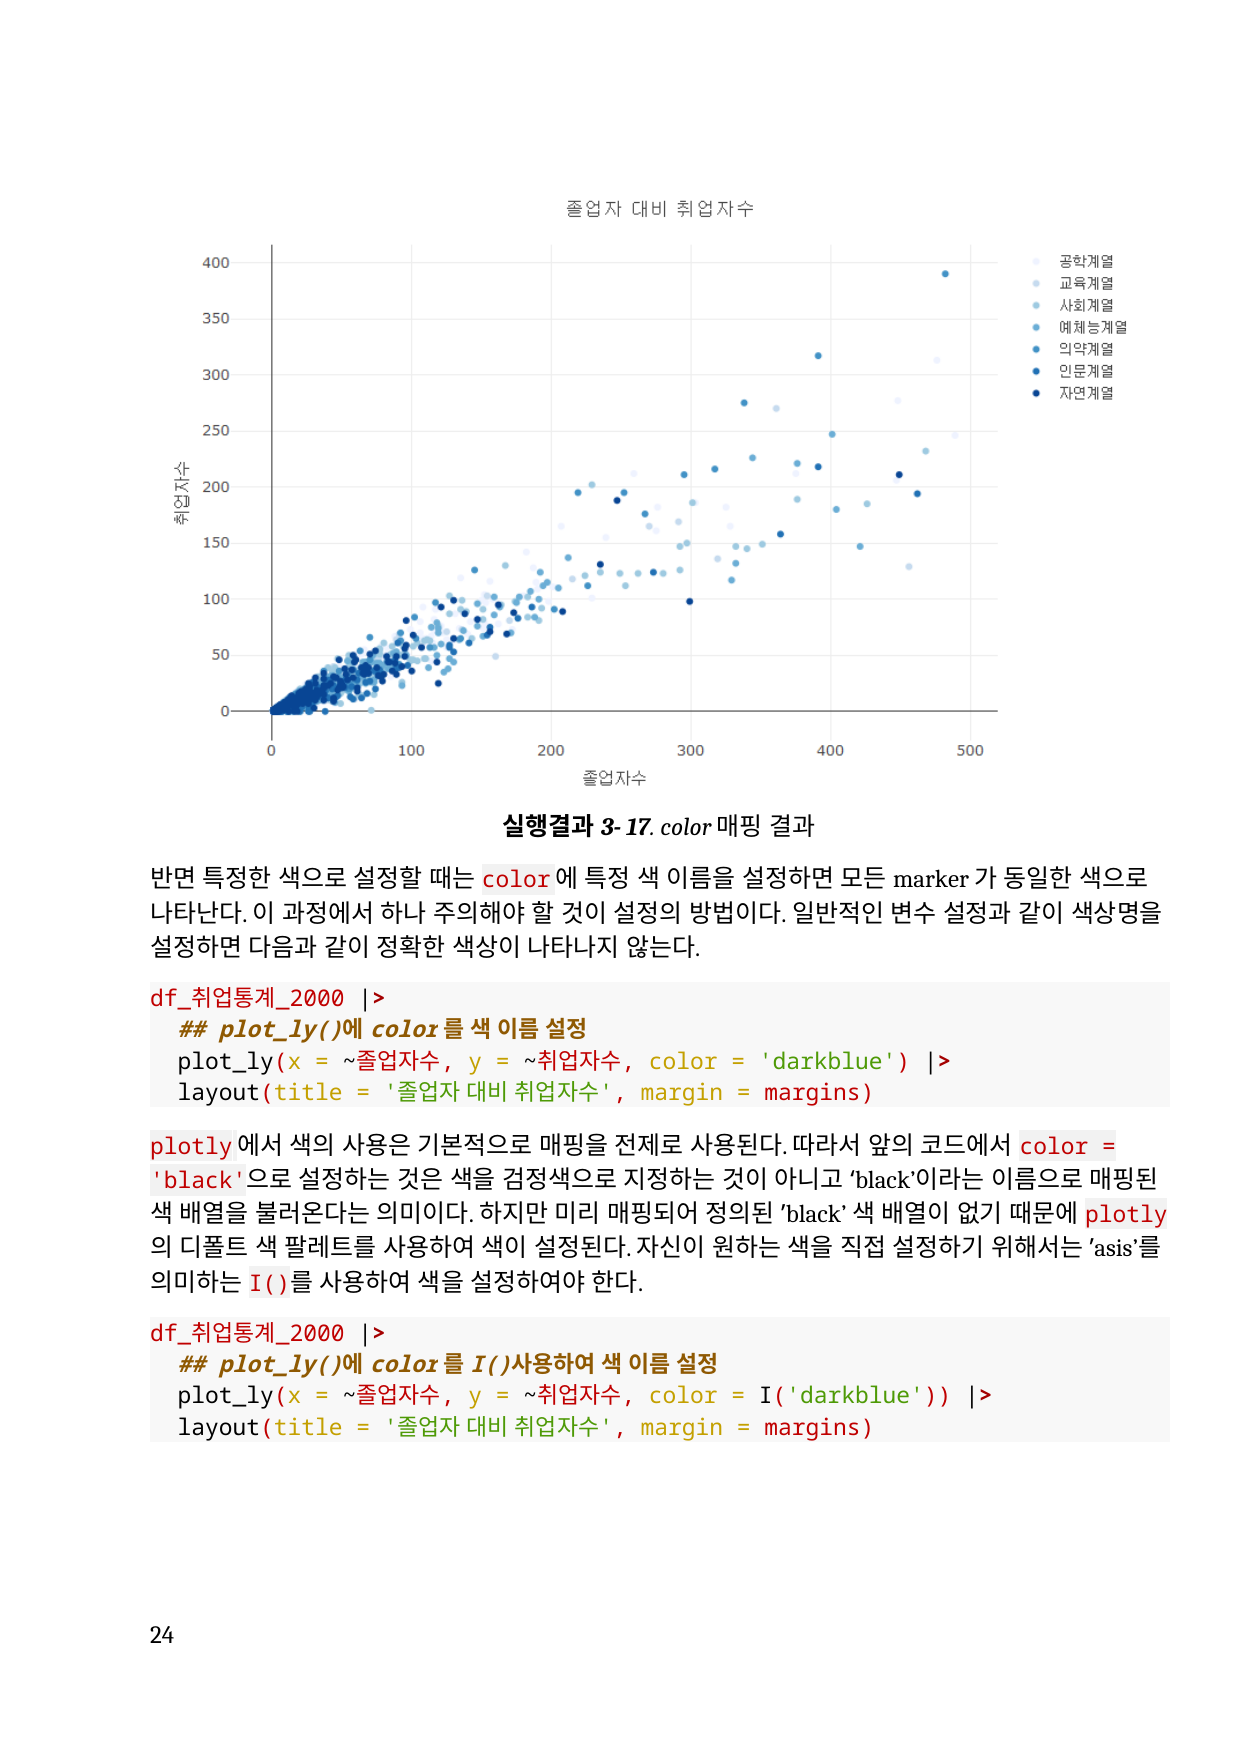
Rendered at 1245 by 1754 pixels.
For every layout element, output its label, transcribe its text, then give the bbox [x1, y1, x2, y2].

text df_취업통계_2000 |> ## plot_ly()에 color를 색 이름 설정 plot_ly(x = ~졸업자수, y = ~취업자수, color = 'darkblue') |> layout(title = '졸업자 대비 취업자수', margin = margins) [150, 982, 1170, 1107]
text df_취업통계_2000 |> ## plot_ly()에 color를 I()사용하여 색 이름 설정 plot_ly(x = ~졸업자수, y = ~취업자수, color = I('darkblue')) |> layout(title = '졸업자 대비 취업자수', margin = margins) [150, 1317, 1170, 1442]
picture [172, 187, 1148, 788]
text plotly에서 색의 사용은 기본적으로 매핑을 전제로 사용된다. 따라서 앞의 코드에서 color = 'black'으로 설정하는 것은 색을 검정색으로 지정하는 것이 아니고 ‘black’이라는 이름으로 매핑된 색 배열을 불러온다는 의미이다. 하지만 미리 매핑되어 정의된 ’black’ 색 배열이 없기 때문에 plotly의 디폴트 색 팔레트를 사용하여 색이 설정된다. 자신이 원하는 색을 직접 설정하기 위해서는 ’asis’를 의미하는 I()를 사용하여 색을 설정하여야 한다. [150, 1128, 1170, 1298]
text 실행결과 3- . color 매핑 결과 [150, 808, 1170, 842]
text 반면 특정한 색으로 설정할 때는 color에 특정 색 이름을 설정하면 모든 marker가 동일한 색으로 나타난다. 이 과정에서 하나 주의해야 할 것이 설정의 방법이다. 일반적인 변수 설정과 같이 색상명을 설정하면 다음과 같이 정확한 색상이 나타나지 않는다. [150, 861, 1170, 963]
